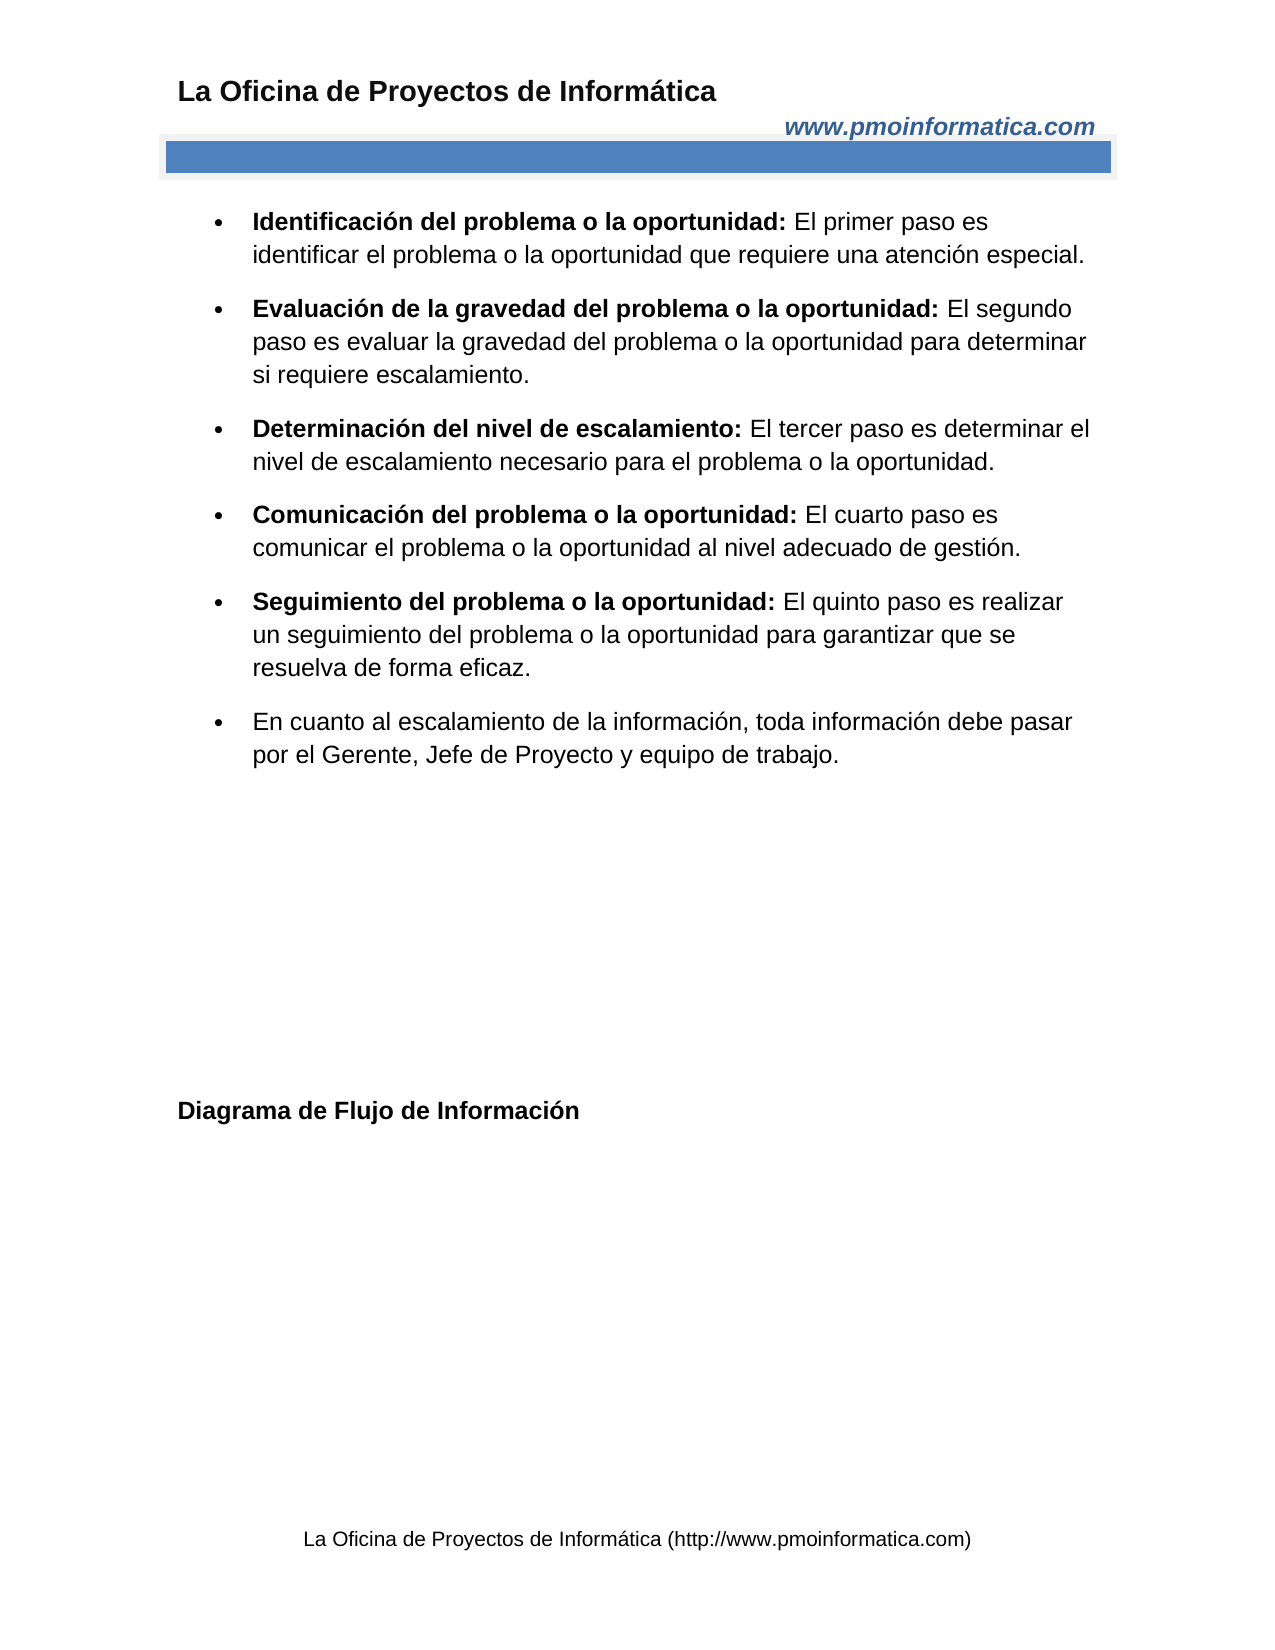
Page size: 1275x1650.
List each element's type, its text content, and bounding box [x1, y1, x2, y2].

list Evaluación de la gravedad del problema o la oportunidad: El segundo paso es evaluar la gravedad del problema o la oportunidad para determinar si requiere escalamiento. [215, 294, 1098, 388]
list Seguimiento del problema o la oportunidad: El quinto paso es realizar un seguimiento del problema o la oportunidad para garantizar que se resuelva de forma eficaz. [215, 587, 1098, 682]
list Determinación del nivel de escalamiento: El tercer paso es determinar el nivel de escalamiento necesario para el problema o la oportunidad. [215, 413, 1098, 475]
list Identificación del problema o la oportunidad: El primer paso es identificar el problema o la oportunidad que requiere una atención especial. [215, 207, 1098, 268]
list Comunicación del problema o la oportunidad: El cuarto paso es comunicar el problema o la oportunidad al nivel adecuado de gestión. [215, 500, 1098, 562]
list En cuanto al escalamiento de la información, toda información debe pasar por el Gerente, Jefe de Proyecto y equipo de trabajo. [215, 707, 1098, 769]
text Diagrama de Flujo de Información [177, 1096, 1098, 1125]
